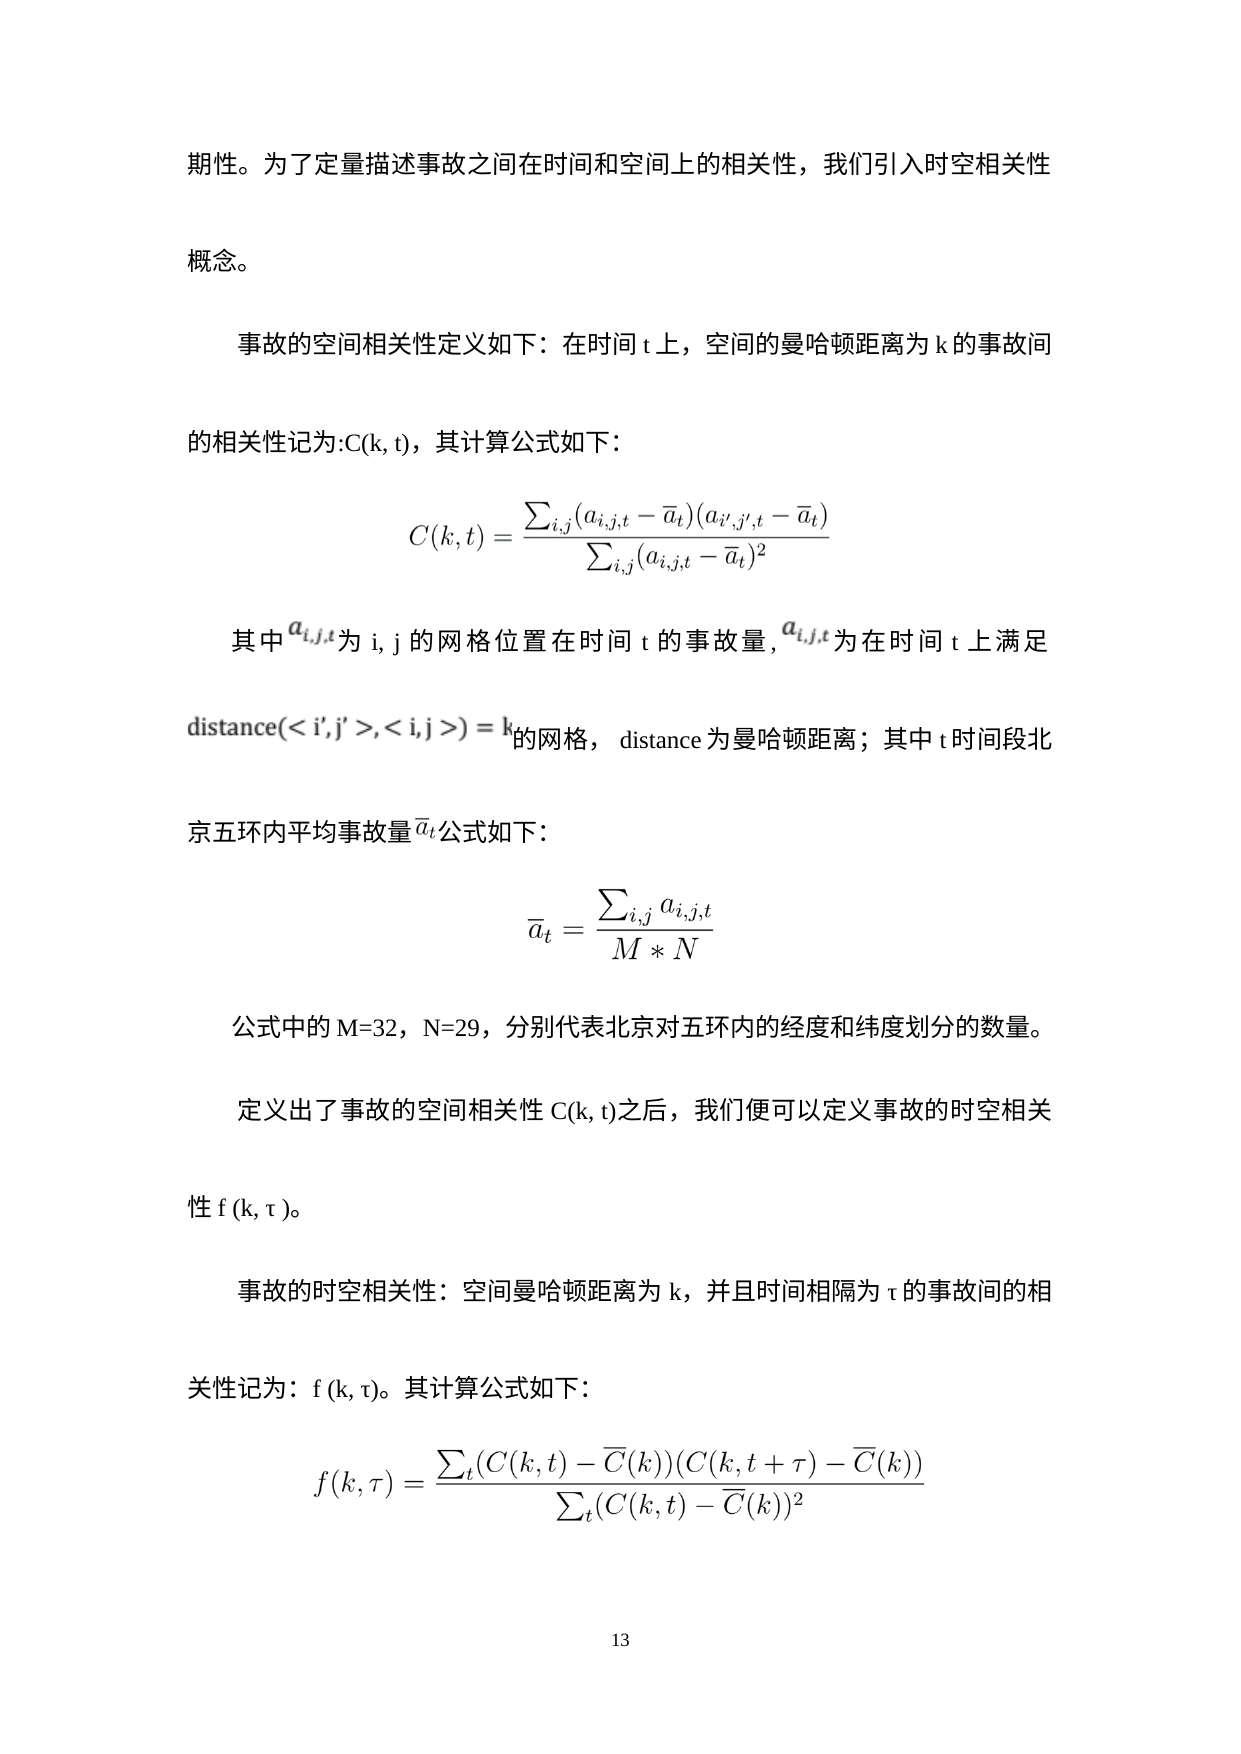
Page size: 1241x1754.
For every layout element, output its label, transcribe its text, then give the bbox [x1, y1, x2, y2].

text 定义出了事故的空间相关性C(k, t)之后，我们便可以定义事故的时空相关性f (k, τ )。 [187, 1076, 1053, 1238]
text 事故的空间相关性定义如下：在时间t上，空间的曼哈顿距离为k的事故间的相关性记为:C(k, t)，其计算公式如下： [187, 310, 1053, 473]
picture [412, 813, 438, 842]
picture [401, 490, 839, 579]
text 其中为i, j的网格位置在时间t的事故量,为在时间t上满足的网格， distance为曼哈顿距离；其中t时间段北京五环内平均事故量公式如下： [187, 603, 1053, 863]
picture [518, 880, 722, 966]
picture [309, 1437, 931, 1525]
text 事故的时空相关性：空间曼哈顿距离为k，并且时间相隔为τ的事故间的相关性记为：f (k, τ)。其计算公式如下： [187, 1257, 1053, 1419]
text 公式中的M=32，N=29，分别代表北京对五环内的经度和纬度划分的数量。 [187, 993, 1053, 1058]
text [187, 130, 1053, 292]
